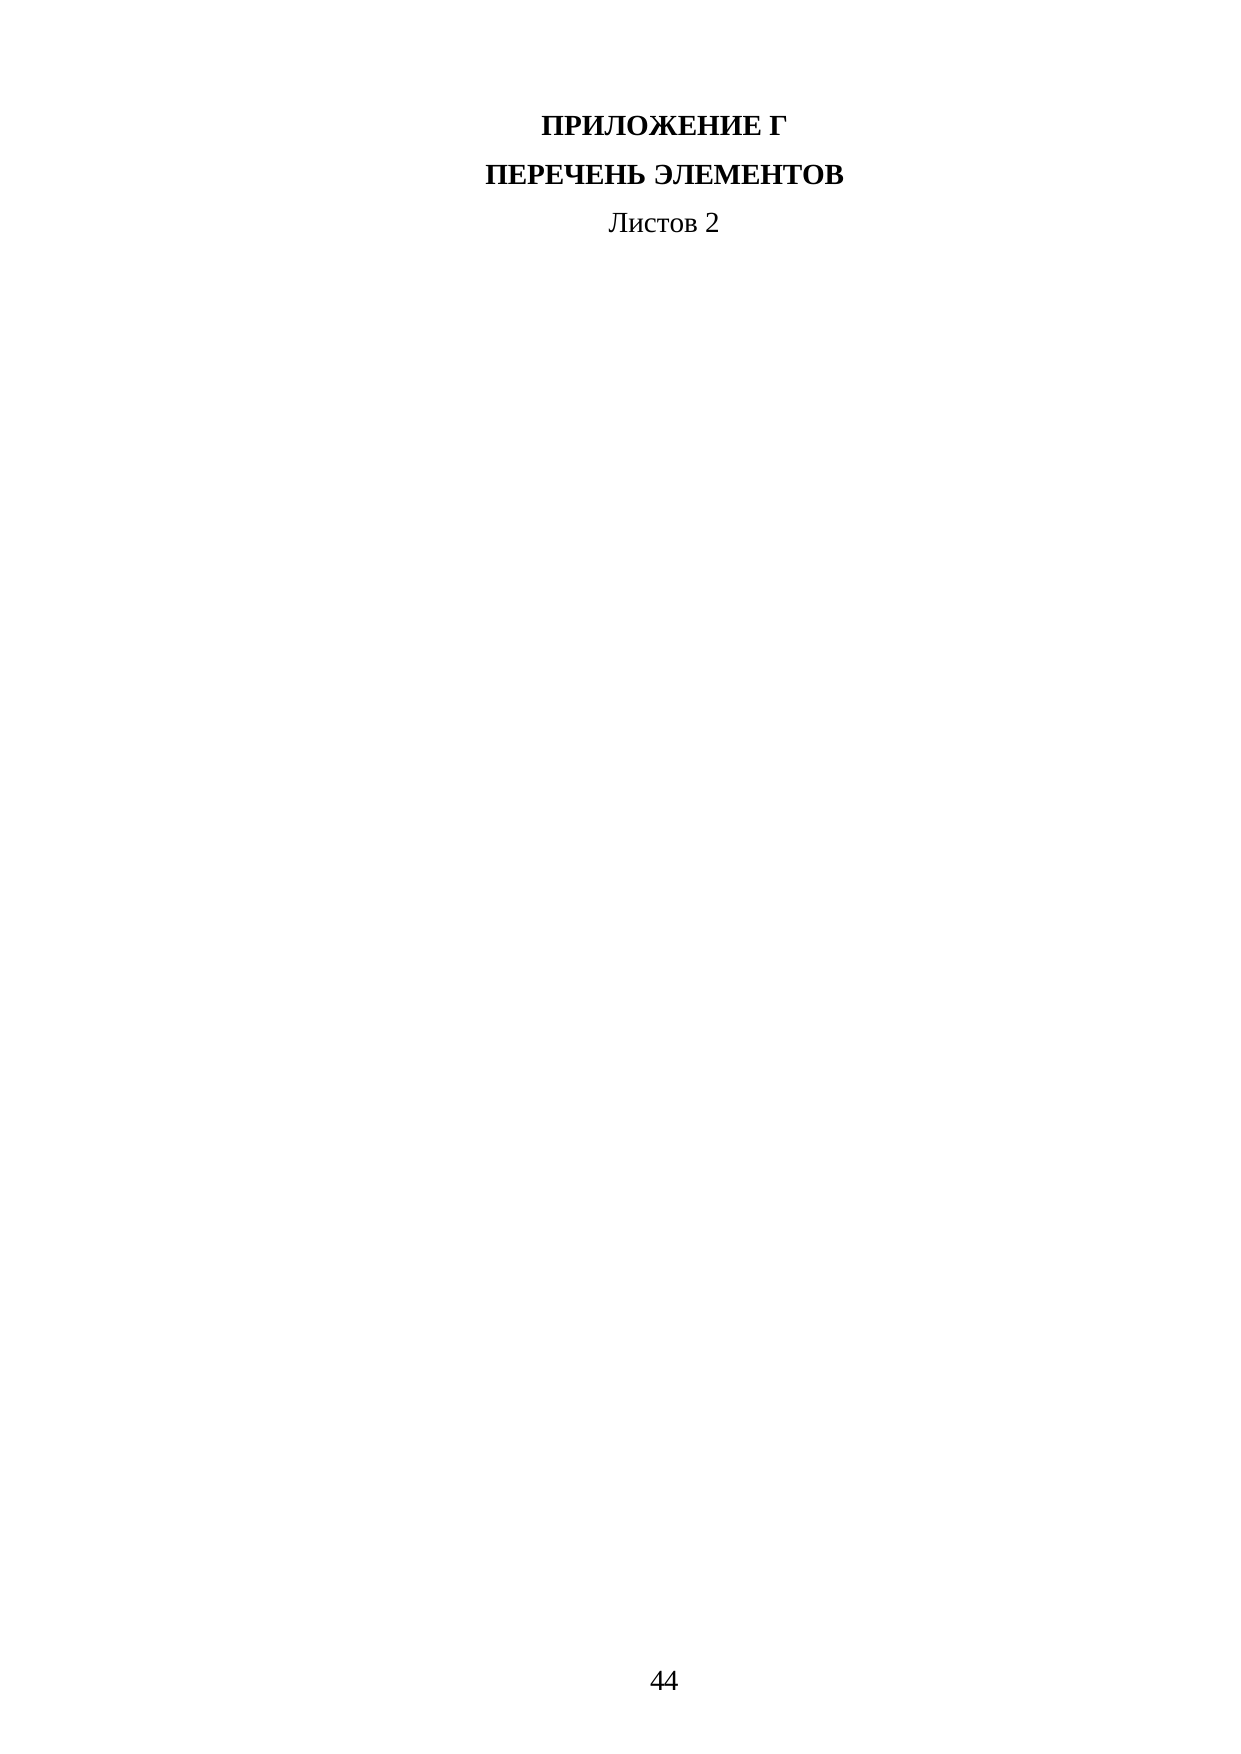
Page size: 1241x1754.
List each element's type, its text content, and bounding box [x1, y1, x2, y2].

text Листов 2 [427, 205, 902, 239]
subtitle ПРИЛОЖЕНИЕ Г ПЕРЕЧЕНЬ ЭЛЕМЕНТОВ [463, 108, 866, 190]
